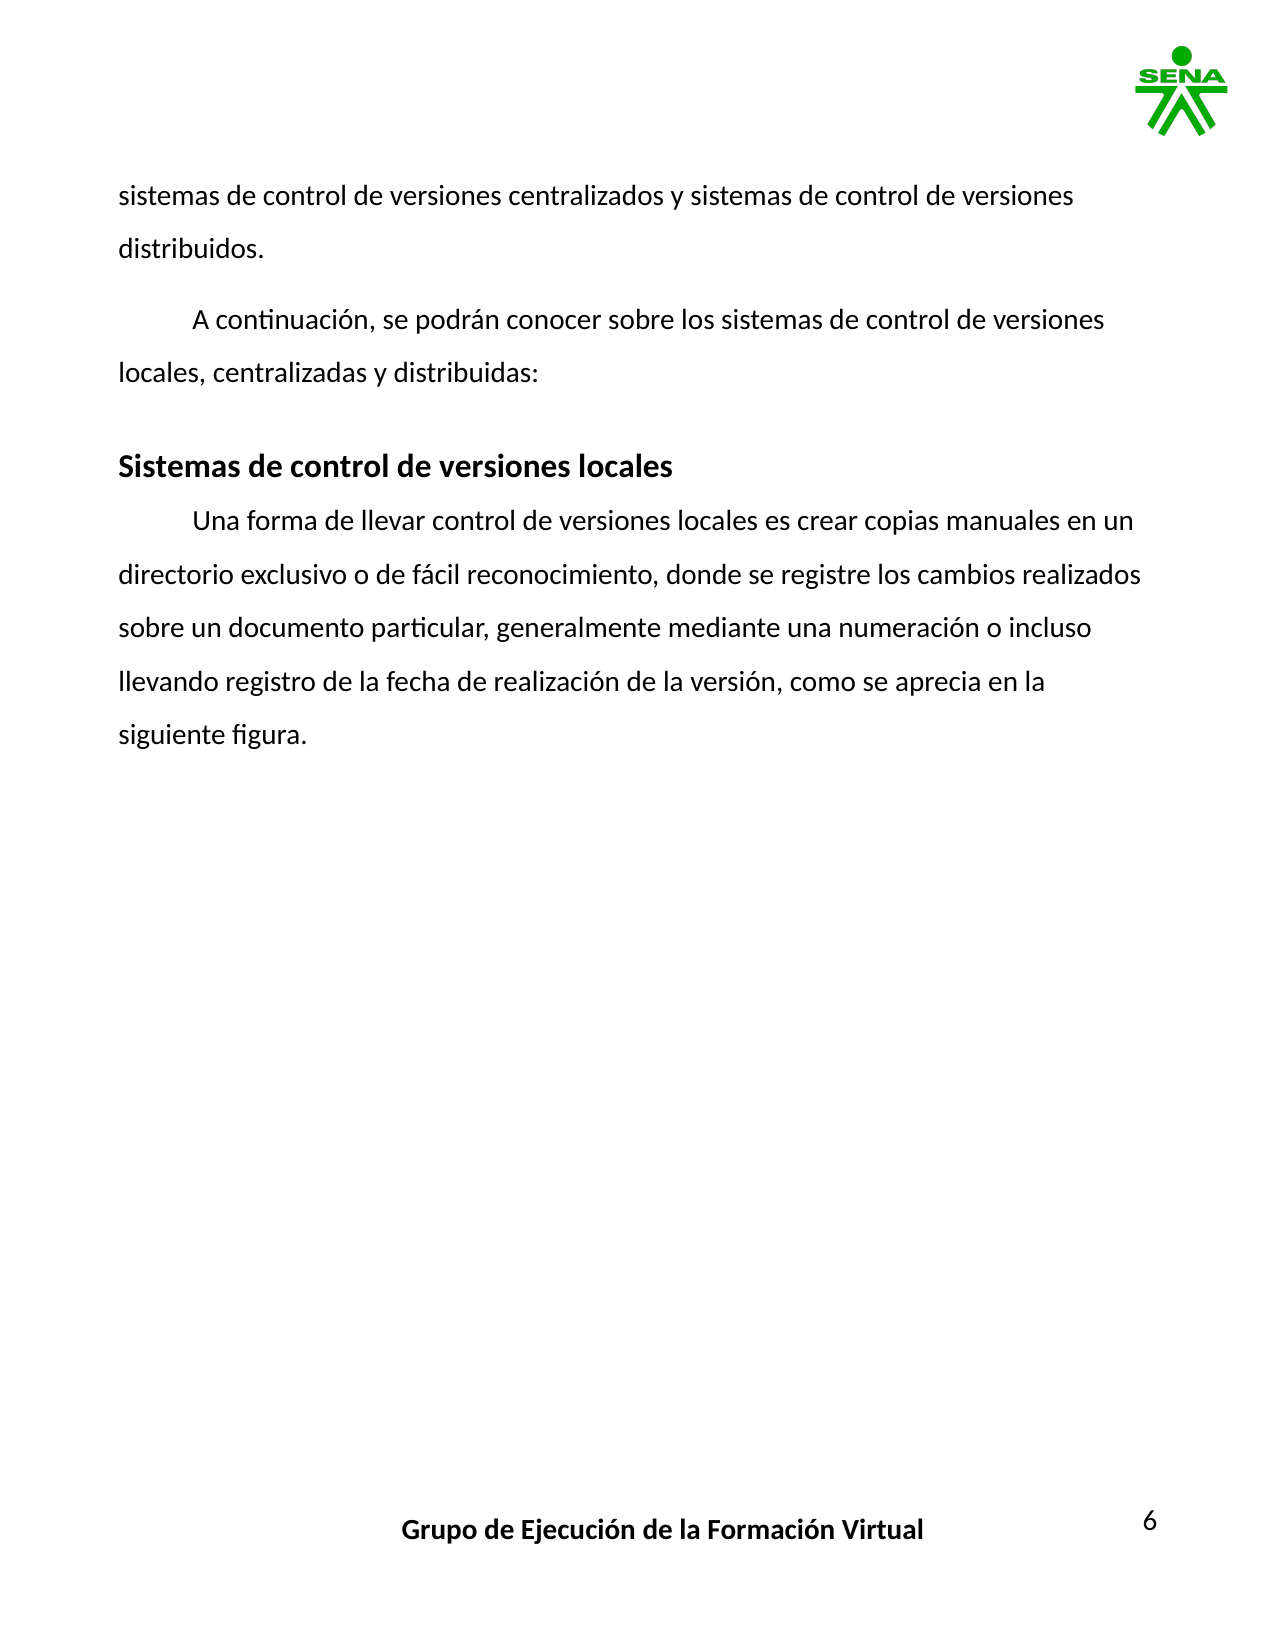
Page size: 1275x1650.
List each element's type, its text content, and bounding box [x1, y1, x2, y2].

text Una forma de llevar control de versiones locales es crear copias manuales en un directorio exclusivo o de fácil reconocimiento, donde se registre los cambios realizados sobre un documento particular, generalmente mediante una numeración o incluso llevando registro de la fecha de realización de la versión, como se aprecia en la siguiente figura. [118, 502, 1157, 752]
picture [1135, 46, 1228, 136]
subtitle Sistemas de control de versiones locales [118, 445, 1157, 486]
text A continuación, se podrán conocer sobre los sistemas de control de versiones locales, centralizadas y distribuidas: [118, 301, 1157, 390]
